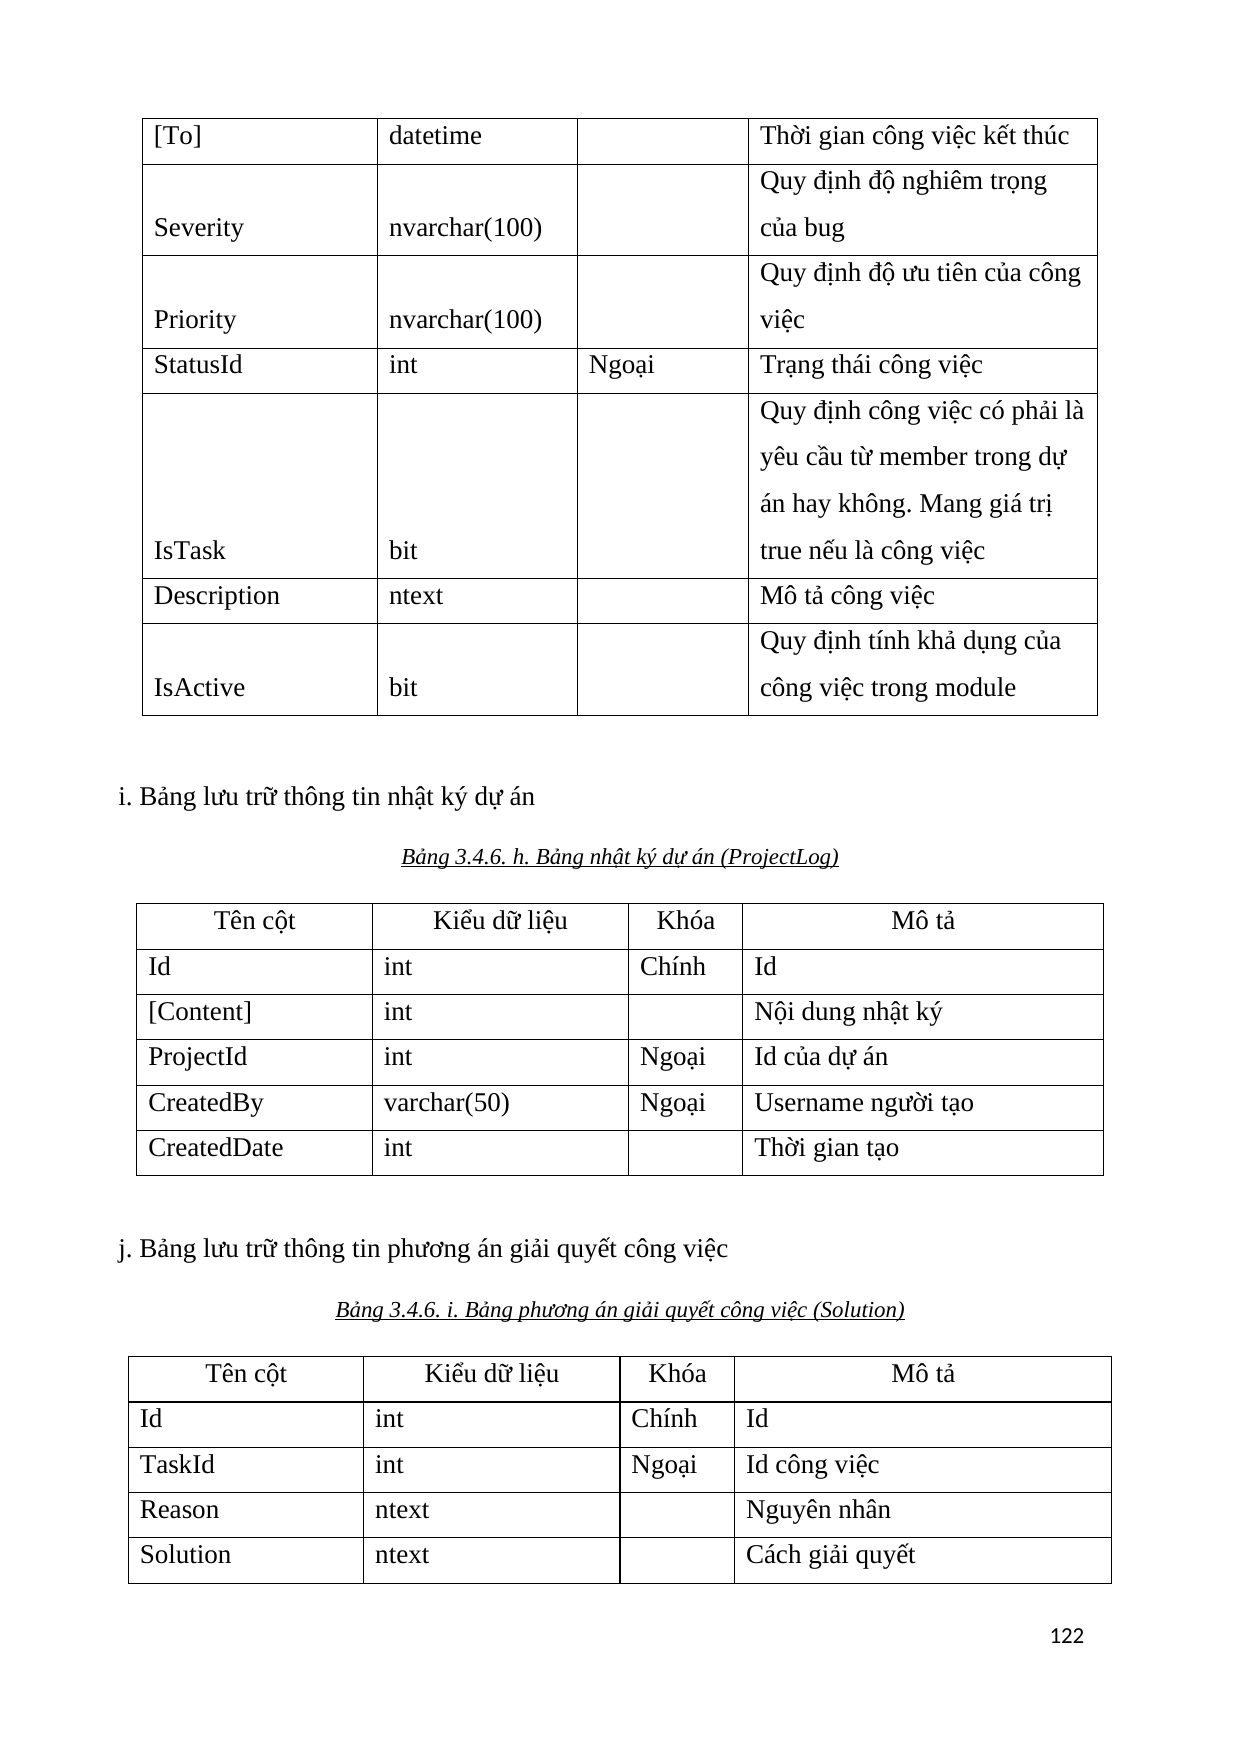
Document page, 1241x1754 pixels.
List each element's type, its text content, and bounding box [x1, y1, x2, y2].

table_cell Ngoại [621, 1448, 734, 1492]
table_cell Ngoại [578, 349, 748, 393]
table_cell Id [743, 950, 1103, 994]
table_cell [To] [143, 119, 377, 163]
table_header Mô tả [743, 904, 1103, 949]
table_cell TaskId [129, 1448, 363, 1492]
table_cell Thời gian tạo [743, 1131, 1103, 1175]
text i. Bảng lưu trữ thông tin nhật ký dự án [118, 780, 1122, 811]
table_cell [Content] [137, 995, 372, 1039]
table_cell Cách giải quyết [735, 1538, 1111, 1583]
table_cell Quy định tính khả dụng của công việc trong module [749, 624, 1097, 715]
table_cell nvarchar(100) [378, 165, 577, 255]
table_cell Id [129, 1403, 363, 1447]
text Bảng 3.4.6. h. Bảng nhật ký dự án (ProjectLog) [118, 843, 1122, 869]
text Bảng 3.4.6. i. Bảng phương án giải quyết công việc (Solution) [118, 1296, 1122, 1322]
table_cell [629, 1131, 742, 1175]
table_cell Reason [129, 1493, 363, 1537]
table_cell Quy định độ ưu tiên của công việc [749, 256, 1097, 347]
table_cell Id [735, 1403, 1111, 1447]
table_header Tên cột [137, 904, 372, 949]
table_cell Trạng thái công việc [749, 349, 1097, 393]
table_header Khóa [629, 904, 742, 949]
table_cell bit [378, 624, 577, 715]
table_cell ntext [364, 1538, 619, 1583]
table_cell Quy định công việc có phải là yêu cầu từ member trong dự án hay không. Mang giá trị true nếu là công việc [749, 394, 1097, 578]
table_cell bit [378, 394, 577, 578]
table_cell ntext [364, 1493, 619, 1537]
table_cell Username người tạo [743, 1086, 1103, 1130]
table_cell Nội dung nhật ký [743, 995, 1103, 1039]
table_cell CreatedBy [137, 1086, 372, 1130]
table_cell Mô tả công việc [749, 579, 1097, 623]
table_cell Id [137, 950, 372, 994]
table_cell int [373, 1040, 628, 1084]
table_header Khóa [621, 1357, 734, 1401]
table_cell Id của dự án [743, 1040, 1103, 1084]
table_cell Id công việc [735, 1448, 1111, 1492]
table_cell varchar(50) [373, 1086, 628, 1130]
table_cell Quy định độ nghiêm trọng của bug [749, 165, 1097, 255]
table_cell [578, 624, 748, 715]
table_cell Chính [621, 1403, 734, 1447]
table_cell int [373, 1131, 628, 1175]
table_cell IsActive [143, 624, 377, 715]
table_cell int [364, 1448, 619, 1492]
table_cell [621, 1493, 734, 1537]
table_header Tên cột [129, 1357, 363, 1401]
table_cell IsTask [143, 394, 377, 578]
table_cell Chính [629, 950, 742, 994]
table_cell [578, 256, 748, 347]
table_header Kiểu dữ liệu [364, 1357, 619, 1401]
table_cell ProjectId [137, 1040, 372, 1084]
table_cell datetime [378, 119, 577, 163]
table_cell int [373, 995, 628, 1039]
table_cell Description [143, 579, 377, 623]
table_cell Thời gian công việc kết thúc [749, 119, 1097, 163]
table_cell [578, 119, 748, 163]
text j. Bảng lưu trữ thông tin phương án giải quyết công việc [118, 1232, 1122, 1263]
table_cell [629, 995, 742, 1039]
table_cell CreatedDate [137, 1131, 372, 1175]
table_cell [578, 394, 748, 578]
table_header Kiểu dữ liệu [373, 904, 628, 949]
table_cell Solution [129, 1538, 363, 1583]
table_cell int [364, 1403, 619, 1447]
table_cell nvarchar(100) [378, 256, 577, 347]
table_cell ntext [378, 579, 577, 623]
table_cell [578, 579, 748, 623]
table_cell Severity [143, 165, 377, 255]
table_cell [578, 165, 748, 255]
table_cell Ngoại [629, 1086, 742, 1130]
table_cell StatusId [143, 349, 377, 393]
table_cell Nguyên nhân [735, 1493, 1111, 1537]
table_cell Priority [143, 256, 377, 347]
table_header Mô tả [735, 1357, 1111, 1401]
table_cell Ngoại [629, 1040, 742, 1084]
table_cell [621, 1538, 734, 1583]
table_cell int [373, 950, 628, 994]
table_cell int [378, 349, 577, 393]
